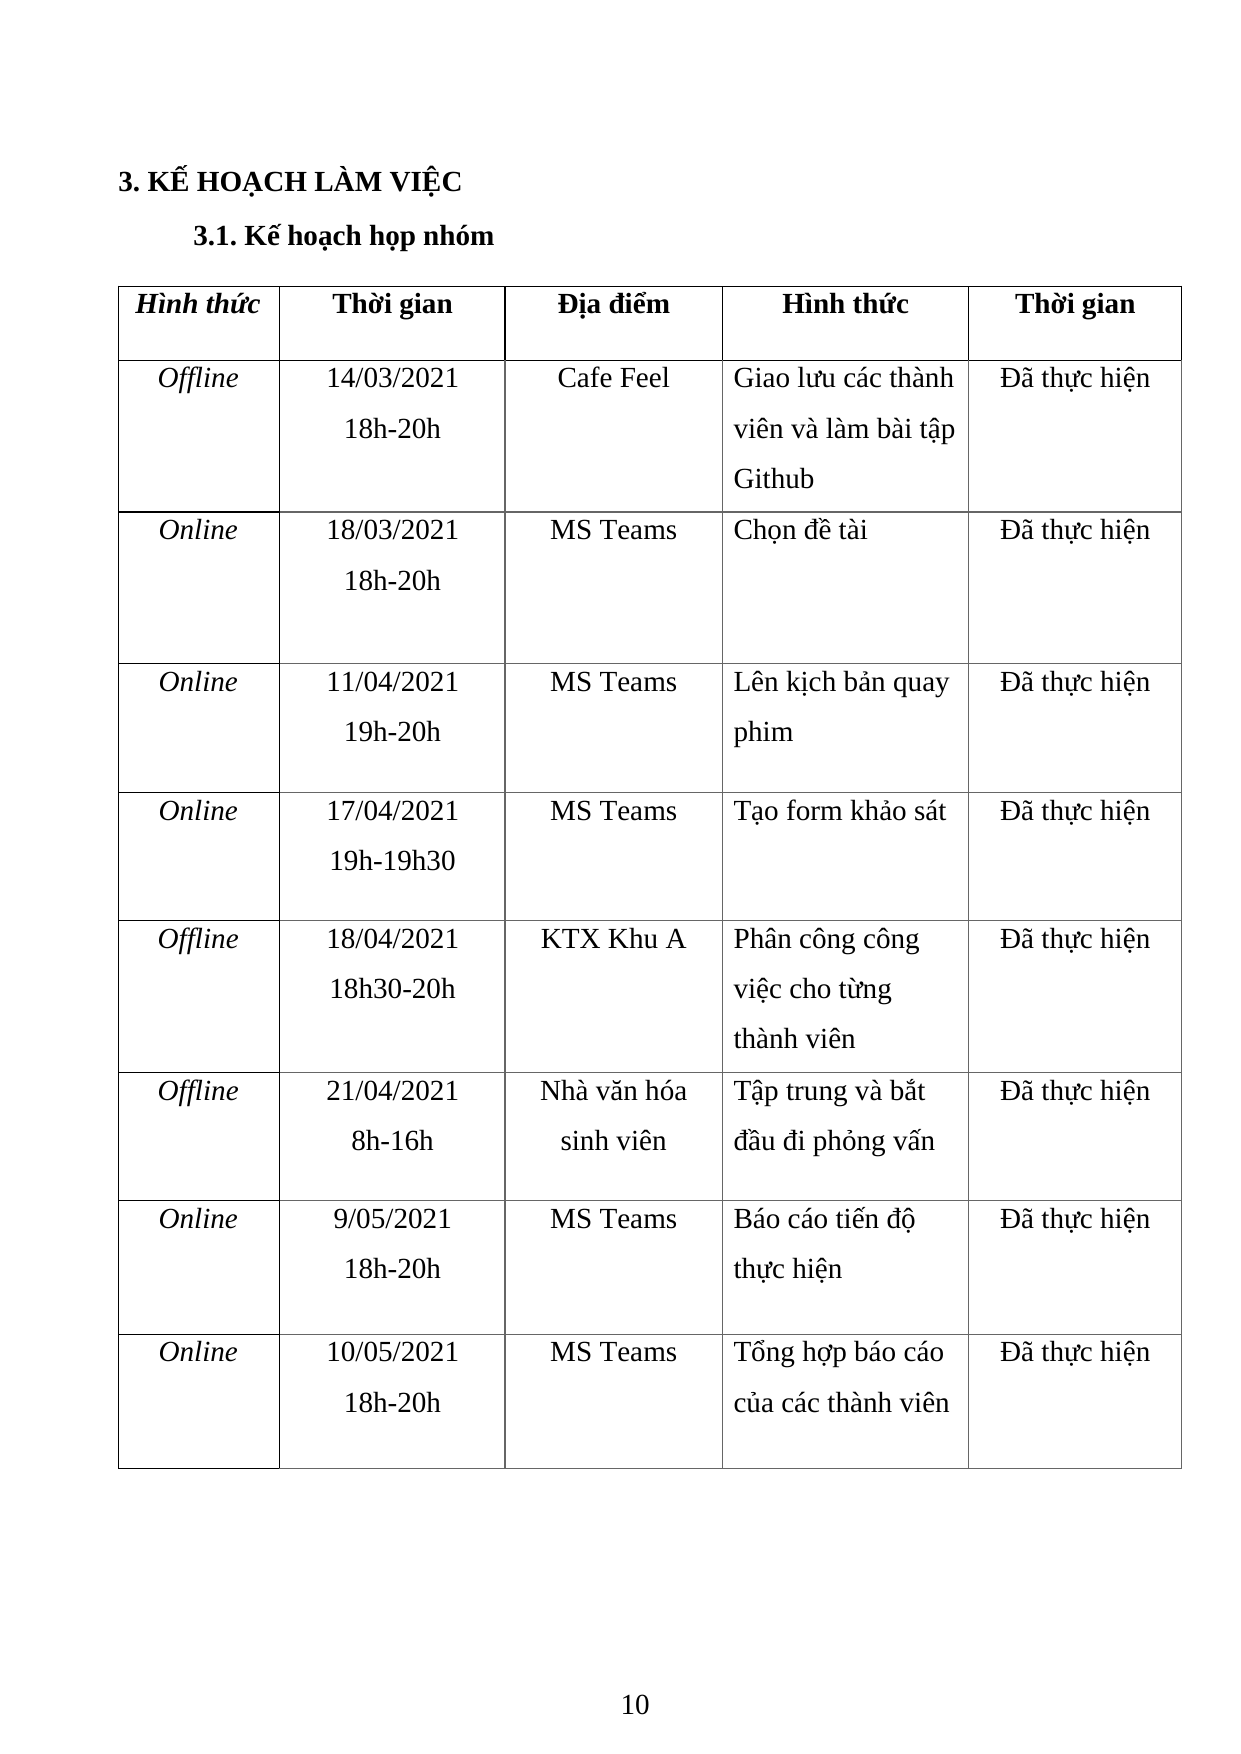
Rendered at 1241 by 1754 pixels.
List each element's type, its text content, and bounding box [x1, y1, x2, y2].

table_cell Đã thực hiện [969, 513, 1181, 663]
table_cell Tạo form khảo sát [723, 793, 968, 920]
table_cell Nhà văn hóa sinh viên [506, 1073, 722, 1200]
table_cell 14/03/2021 18h-20h [280, 361, 504, 511]
table_cell Đã thực hiện [969, 1073, 1181, 1200]
table_cell Offline [119, 1073, 279, 1200]
table_cell Chọn đề tài [723, 513, 968, 663]
table_cell Online [119, 793, 279, 920]
table_cell Cafe Feel [506, 361, 722, 511]
table_header Thời gian [280, 287, 504, 359]
table_cell Đã thực hiện [969, 361, 1181, 511]
table_cell 9/05/2021 18h-20h [280, 1201, 504, 1333]
table_cell Online [119, 664, 279, 792]
table_cell MS Teams [506, 513, 722, 663]
table_cell Giao lưu các thành viên và làm bài tập Github [723, 361, 968, 511]
table_cell Đã thực hiện [969, 921, 1181, 1072]
table_cell Online [119, 1201, 279, 1333]
table_cell Online [119, 513, 279, 663]
table_header Hình thức [119, 287, 279, 359]
table_cell Đã thực hiện [969, 1201, 1181, 1333]
table_header Hình thức [723, 287, 968, 359]
table_cell MS Teams [506, 664, 722, 792]
table_cell MS Teams [506, 1201, 722, 1333]
table_cell 17/04/2021 19h-19h30 [280, 793, 504, 920]
table_cell Tổng hợp báo cáo của các thành viên [723, 1335, 968, 1468]
table_cell Tập trung và bắt đầu đi phỏng vấn [723, 1073, 968, 1200]
table_cell KTX Khu A [506, 921, 722, 1072]
table_cell Đã thực hiện [969, 1335, 1181, 1468]
table_header Địa điểm [506, 287, 722, 359]
table_cell Offline [119, 921, 279, 1072]
table_cell 18/03/2021 18h-20h [280, 513, 504, 663]
table_cell 18/04/2021 18h30-20h [280, 921, 504, 1072]
table_cell Lên kịch bản quay phim [723, 664, 968, 792]
table_cell 11/04/2021 19h-20h [280, 664, 504, 792]
table_cell MS Teams [506, 793, 722, 920]
table_cell Offline [119, 361, 279, 511]
table_cell Báo cáo tiến độ thực hiện [723, 1201, 968, 1333]
table_cell Đã thực hiện [969, 793, 1181, 920]
table_cell Phân công công việc cho từng thành viên [723, 921, 968, 1072]
table_cell 21/04/2021 8h-16h [280, 1073, 504, 1200]
table_cell 10/05/2021 18h-20h [280, 1335, 504, 1468]
subtitle 3.1. Kế hoạch họp nhóm [118, 218, 1152, 252]
table_cell MS Teams [506, 1335, 722, 1468]
table_cell Đã thực hiện [969, 664, 1181, 792]
table_header Thời gian [969, 287, 1181, 359]
subtitle 3. KẾ HOẠCH LÀM VIỆC [118, 164, 1152, 197]
table_cell Online [119, 1335, 279, 1468]
